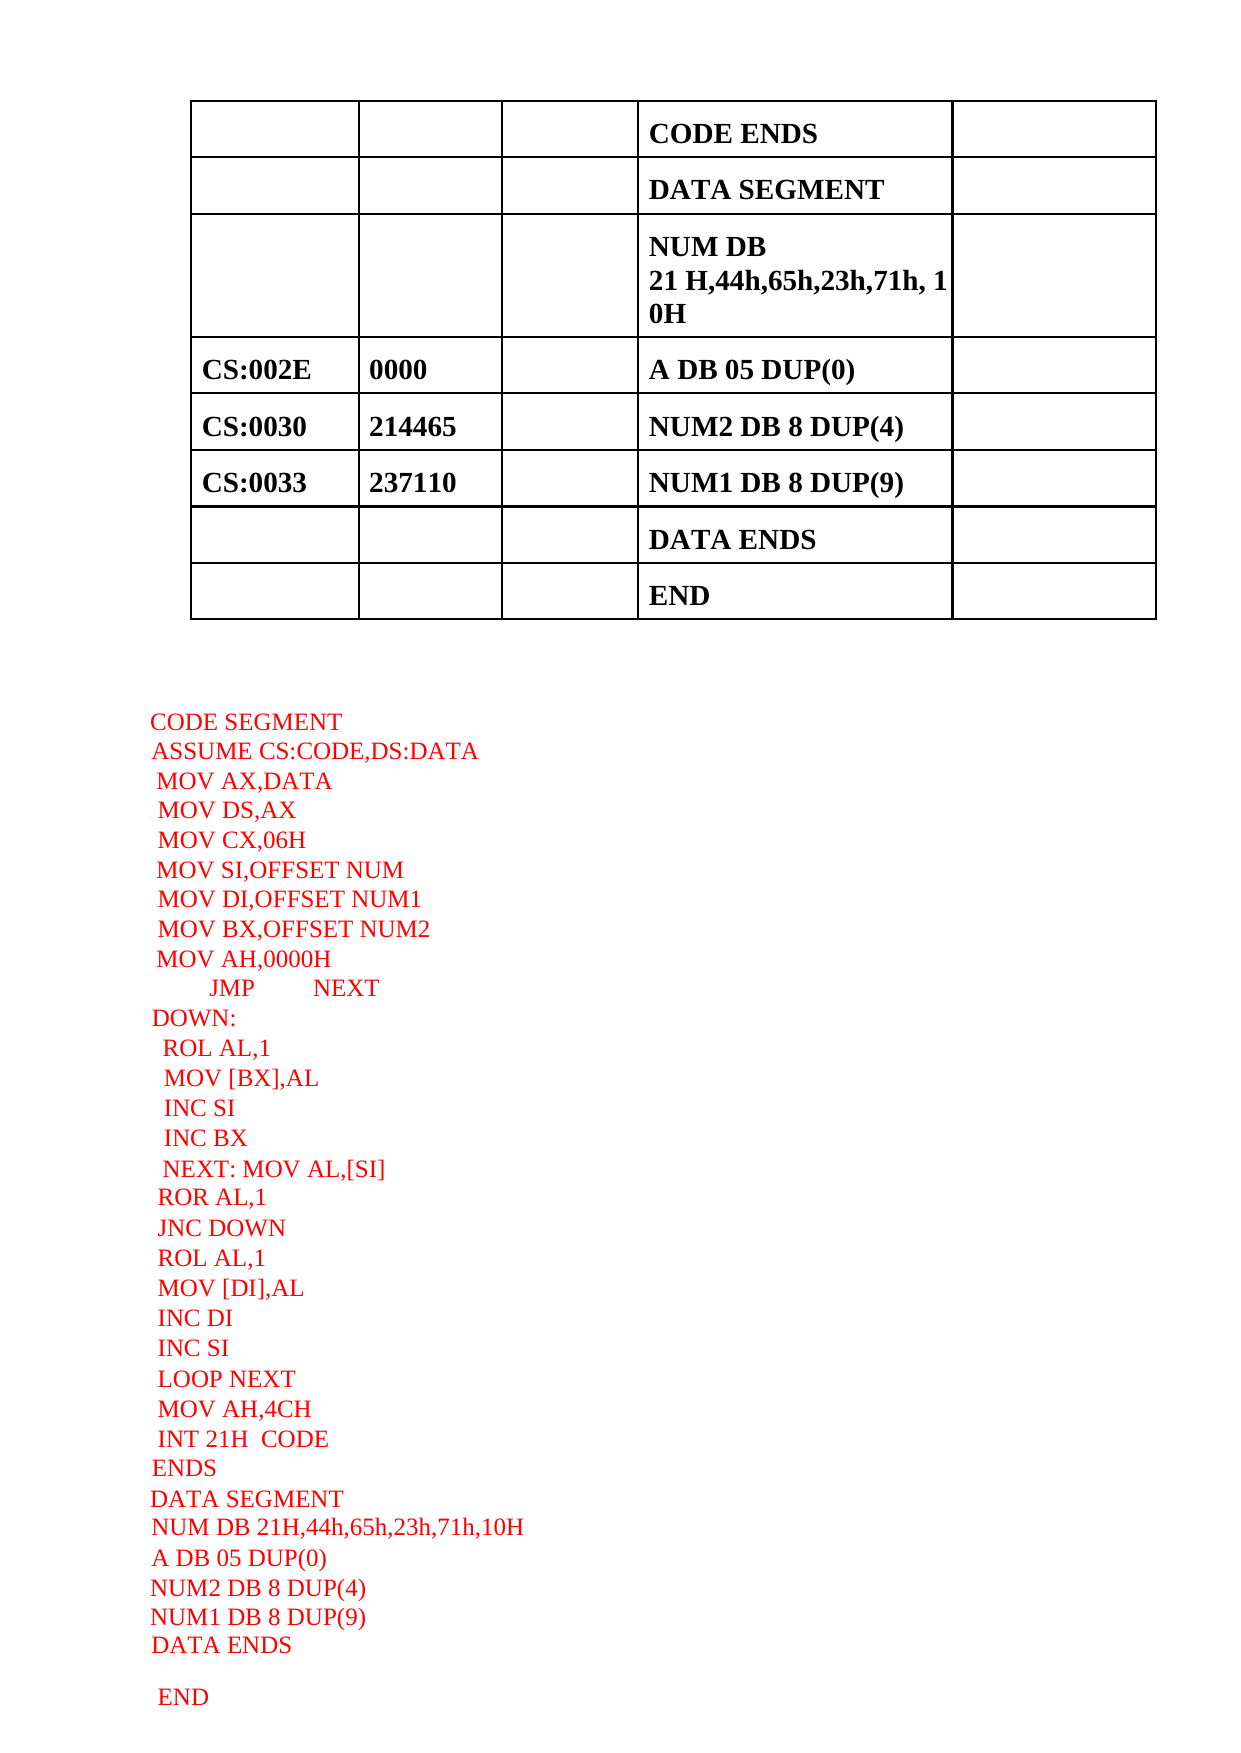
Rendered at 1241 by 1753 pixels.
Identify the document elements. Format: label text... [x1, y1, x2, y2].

table_cell END [639, 564, 951, 618]
table_cell [503, 451, 637, 505]
text ASSUME CS:CODE,DS:DATA [151, 736, 1232, 764]
text ROL AL,1 [151, 1243, 1232, 1272]
table_cell [503, 508, 637, 562]
text JMP NEXT DOWN: [151, 973, 379, 1031]
table_cell NUM DB 21 H,44h,65h,23h,71h, 1 0H [639, 215, 951, 336]
table_cell [954, 451, 1155, 505]
table_cell DATA ENDS [639, 508, 951, 562]
table_cell [503, 102, 637, 156]
table_cell [192, 158, 358, 212]
table_cell CODE ENDS [639, 102, 951, 156]
table_cell NUM2 DB 8 DUP(4) [639, 394, 951, 449]
text INC DI [151, 1303, 1232, 1332]
text NEXT: MOV AL,[SI] [0, 1154, 1232, 1182]
table_cell [503, 158, 637, 212]
table_cell [503, 564, 637, 618]
text A DB 05 DUP(0) [151, 1543, 1232, 1571]
table_cell [954, 508, 1155, 562]
table_cell CS:002E [192, 338, 358, 392]
text CODE SEGMENT [0, 707, 1232, 736]
table_cell [503, 338, 637, 392]
table_cell [192, 508, 358, 562]
table_cell [954, 338, 1155, 392]
table_cell NUM1 DB 8 DUP(9) [639, 451, 951, 505]
table_cell 237110 [360, 451, 501, 505]
text NUM1 DB 8 DUP(9) [0, 1602, 1232, 1631]
table_cell [360, 158, 501, 212]
text NUM2 DB 8 DUP(4) [0, 1573, 1232, 1602]
text DATA ENDS [151, 1631, 357, 1659]
table_cell [192, 564, 358, 618]
table_cell CS:0033 [192, 451, 358, 505]
text MOV AX,DATA [0, 766, 1232, 795]
text MOV AH,4CH [151, 1394, 1232, 1423]
table_cell [954, 564, 1155, 618]
table_cell [503, 394, 637, 449]
table_cell [192, 102, 358, 156]
text ROR AL,1 [151, 1182, 1232, 1211]
text MOV SI,OFFSET NUM [0, 855, 1232, 884]
text MOV CX,06H [151, 825, 1232, 854]
text MOV [BX],AL [151, 1063, 1232, 1092]
table_cell [503, 215, 637, 336]
text MOV BX,OFFSET NUM2 [151, 914, 1232, 943]
table_cell [360, 215, 501, 336]
text INT 21H CODE ENDS [151, 1424, 329, 1482]
table_cell [954, 215, 1155, 336]
table_cell [192, 215, 358, 336]
table_cell DATA SEGMENT [639, 158, 951, 212]
text INC SI [151, 1333, 1232, 1362]
text MOV DI,OFFSET NUM1 [151, 884, 1232, 913]
table_cell [360, 508, 501, 562]
table_cell [954, 102, 1155, 156]
table_cell [360, 102, 501, 156]
text ROL AL,1 [0, 1033, 379, 1062]
table_cell 214465 [360, 394, 501, 449]
text END [151, 1682, 357, 1711]
text JNC DOWN [151, 1213, 1232, 1241]
text INC BX [151, 1123, 1232, 1152]
text MOV [DI],AL [151, 1273, 1232, 1302]
table_cell [954, 394, 1155, 449]
text LOOP NEXT [151, 1364, 1232, 1392]
text NUM DB 21H,44h,65h,23h,71h,10H [151, 1512, 1232, 1541]
text DATA SEGMENT [0, 1484, 1232, 1512]
table_cell [954, 158, 1155, 212]
text MOV AH,0000H [0, 944, 1232, 973]
table_cell [360, 564, 501, 618]
table_cell 0000 [360, 338, 501, 392]
table_cell CS:0030 [192, 394, 358, 449]
text MOV DS,AX [151, 795, 1232, 823]
table_cell A DB 05 DUP(0) [639, 338, 951, 392]
text INC SI [151, 1093, 1232, 1122]
